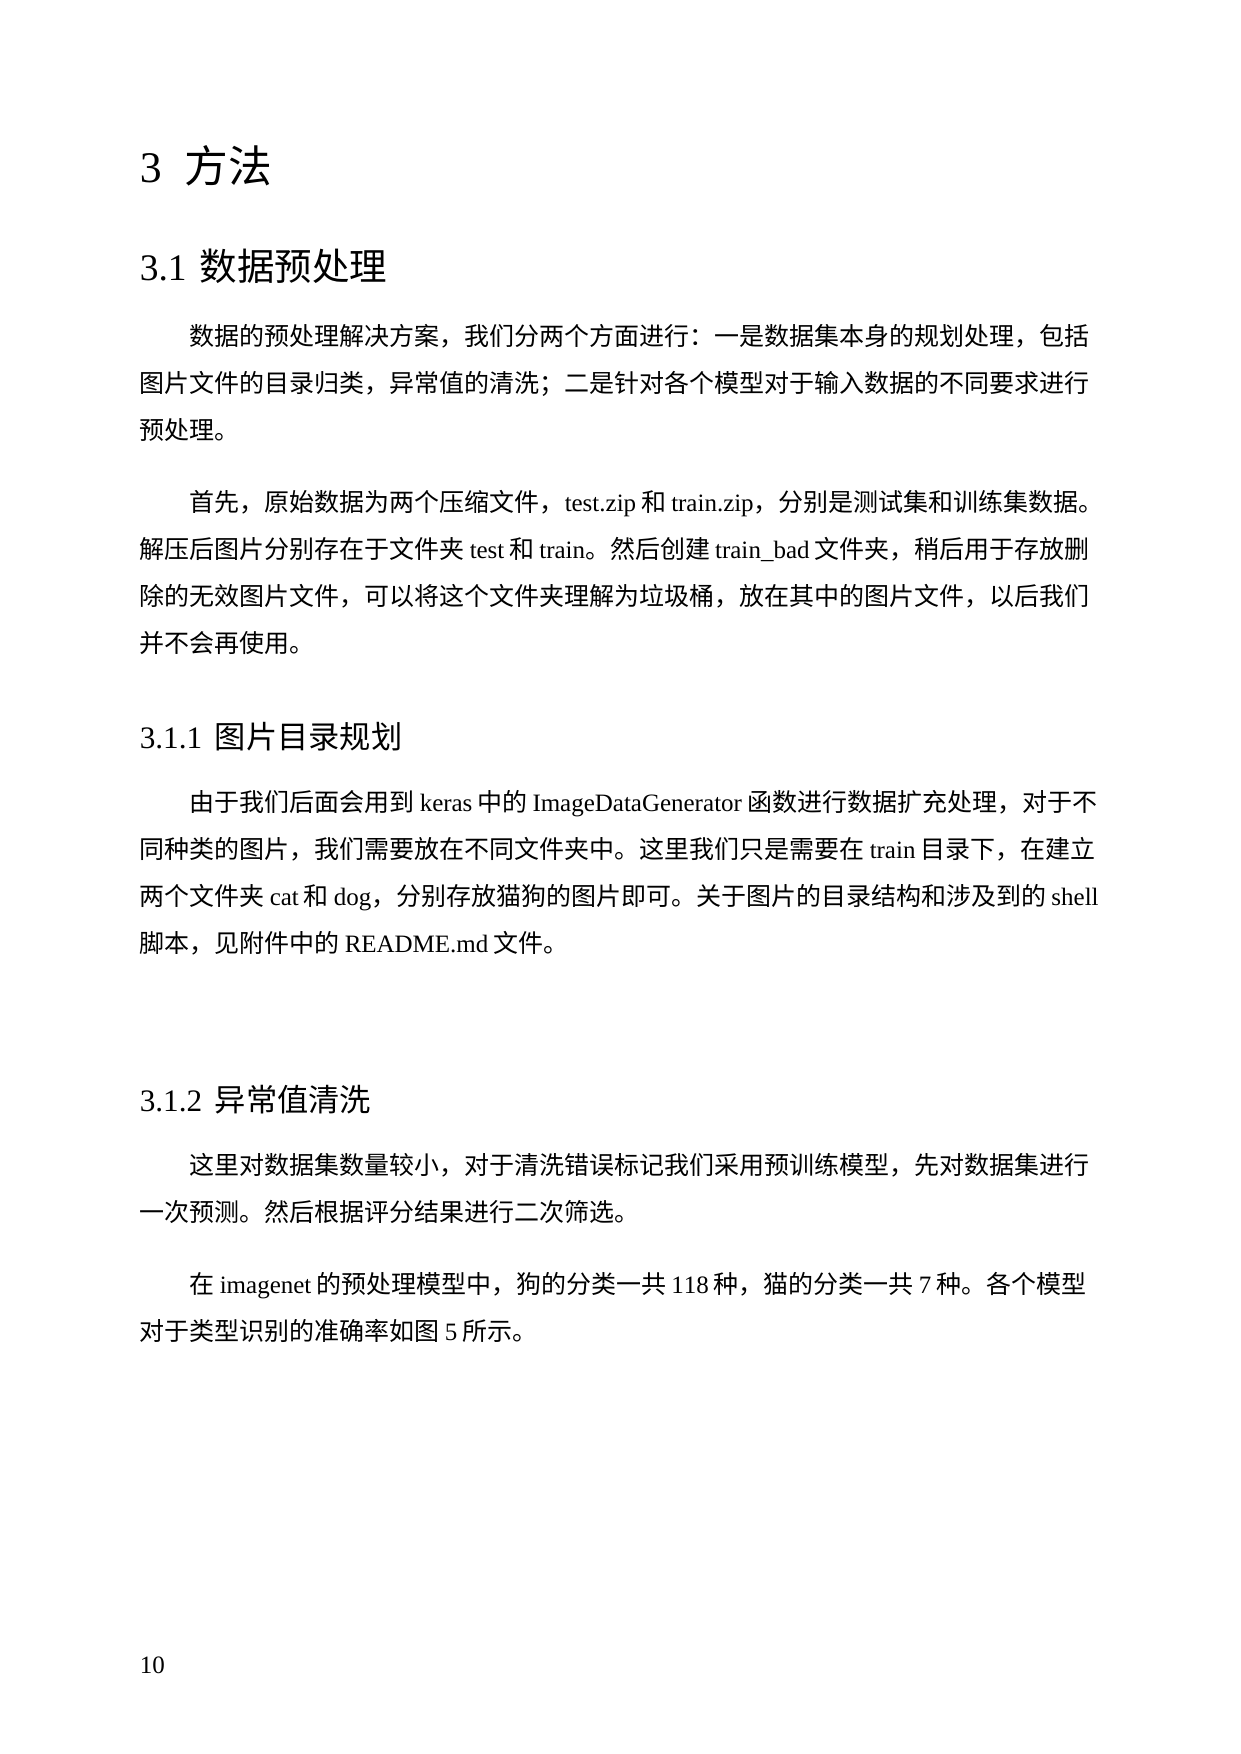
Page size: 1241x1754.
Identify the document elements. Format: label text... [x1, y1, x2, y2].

text 在imagenet的预处理模型中，狗的分类一共118种，猫的分类一共7种。各个模型对于类型识别的准确率如图5所示。 [139, 1264, 1101, 1348]
subtitle 图片目录规划 [139, 712, 1101, 758]
text 数据的预处理解决方案，我们分两个方面进行：一是数据集本身的规划处理，包括图片文件的目录归类，异常值的清洗；二是针对各个模型对于输入数据的不同要求进行预处理。 [139, 316, 1101, 447]
text 这里对数据集数量较小，对于清洗错误标记我们采用预训练模型，先对数据集进行一次预测。然后根据评分结果进行二次筛选。 [139, 1145, 1101, 1228]
subtitle 方法 [139, 132, 1101, 195]
text 由于我们后面会用到keras中的ImageDataGenerator函数进行数据扩充处理，对于不同种类的图片，我们需要放在不同文件夹中。这里我们只是需要在train目录下，在建立两个文件夹cat和dog，分别存放猫狗的图片即可。关于图片的目录结构和涉及到的shell脚本，见附件中的README.md文件。 [139, 783, 1101, 960]
text 首先，原始数据为两个压缩文件，test.zip和train.zip，分别是测试集和训练集数据。解压后图片分别存在于文件夹test和train。然后创建train_bad文件夹，稍后用于存放删除的无效图片文件，可以将这个文件夹理解为垃圾桶，放在其中的图片文件，以后我们并不会再使用。 [139, 482, 1101, 660]
subtitle 异常值清洗 [139, 1075, 1101, 1120]
subtitle 数据预处理 [139, 237, 1101, 291]
